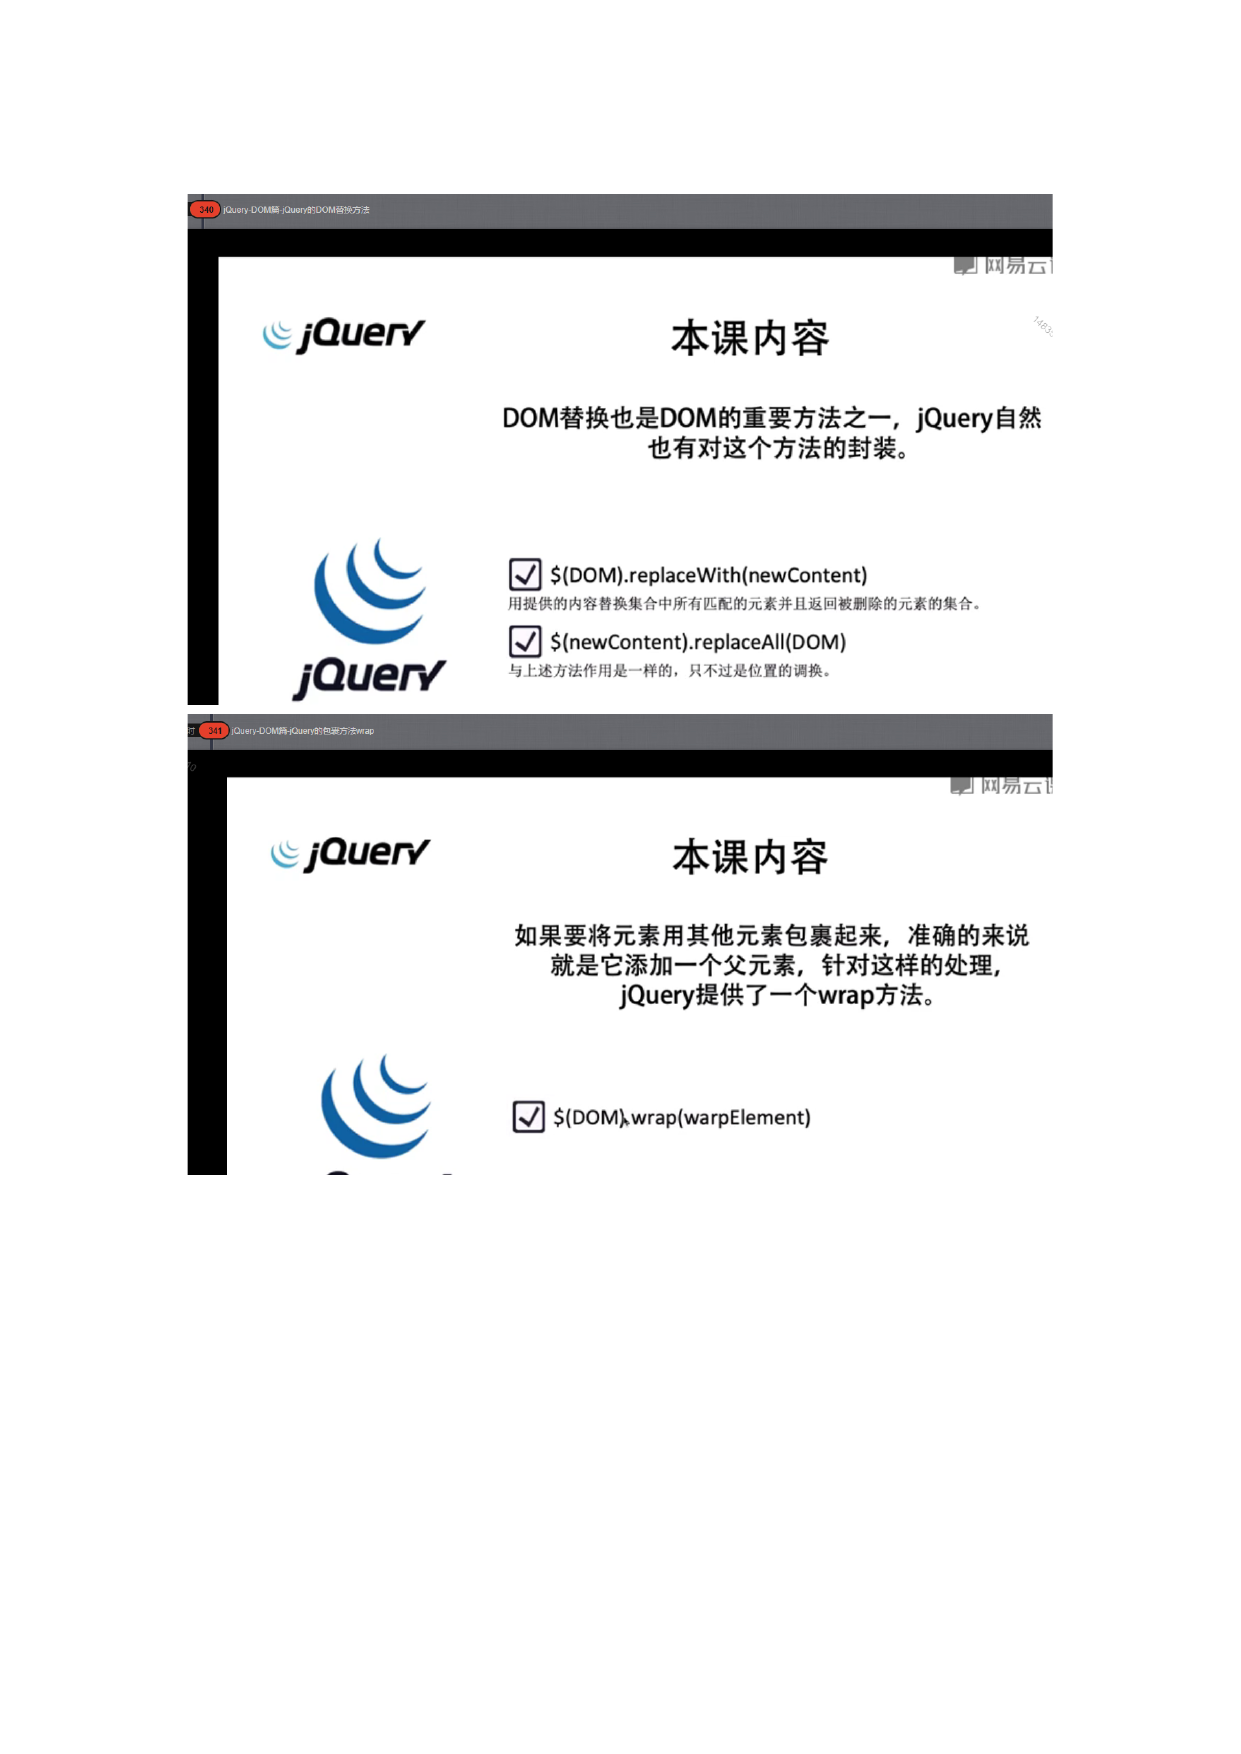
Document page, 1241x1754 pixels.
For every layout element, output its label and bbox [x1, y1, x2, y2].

picture [187, 194, 1053, 705]
picture [187, 714, 1053, 1175]
